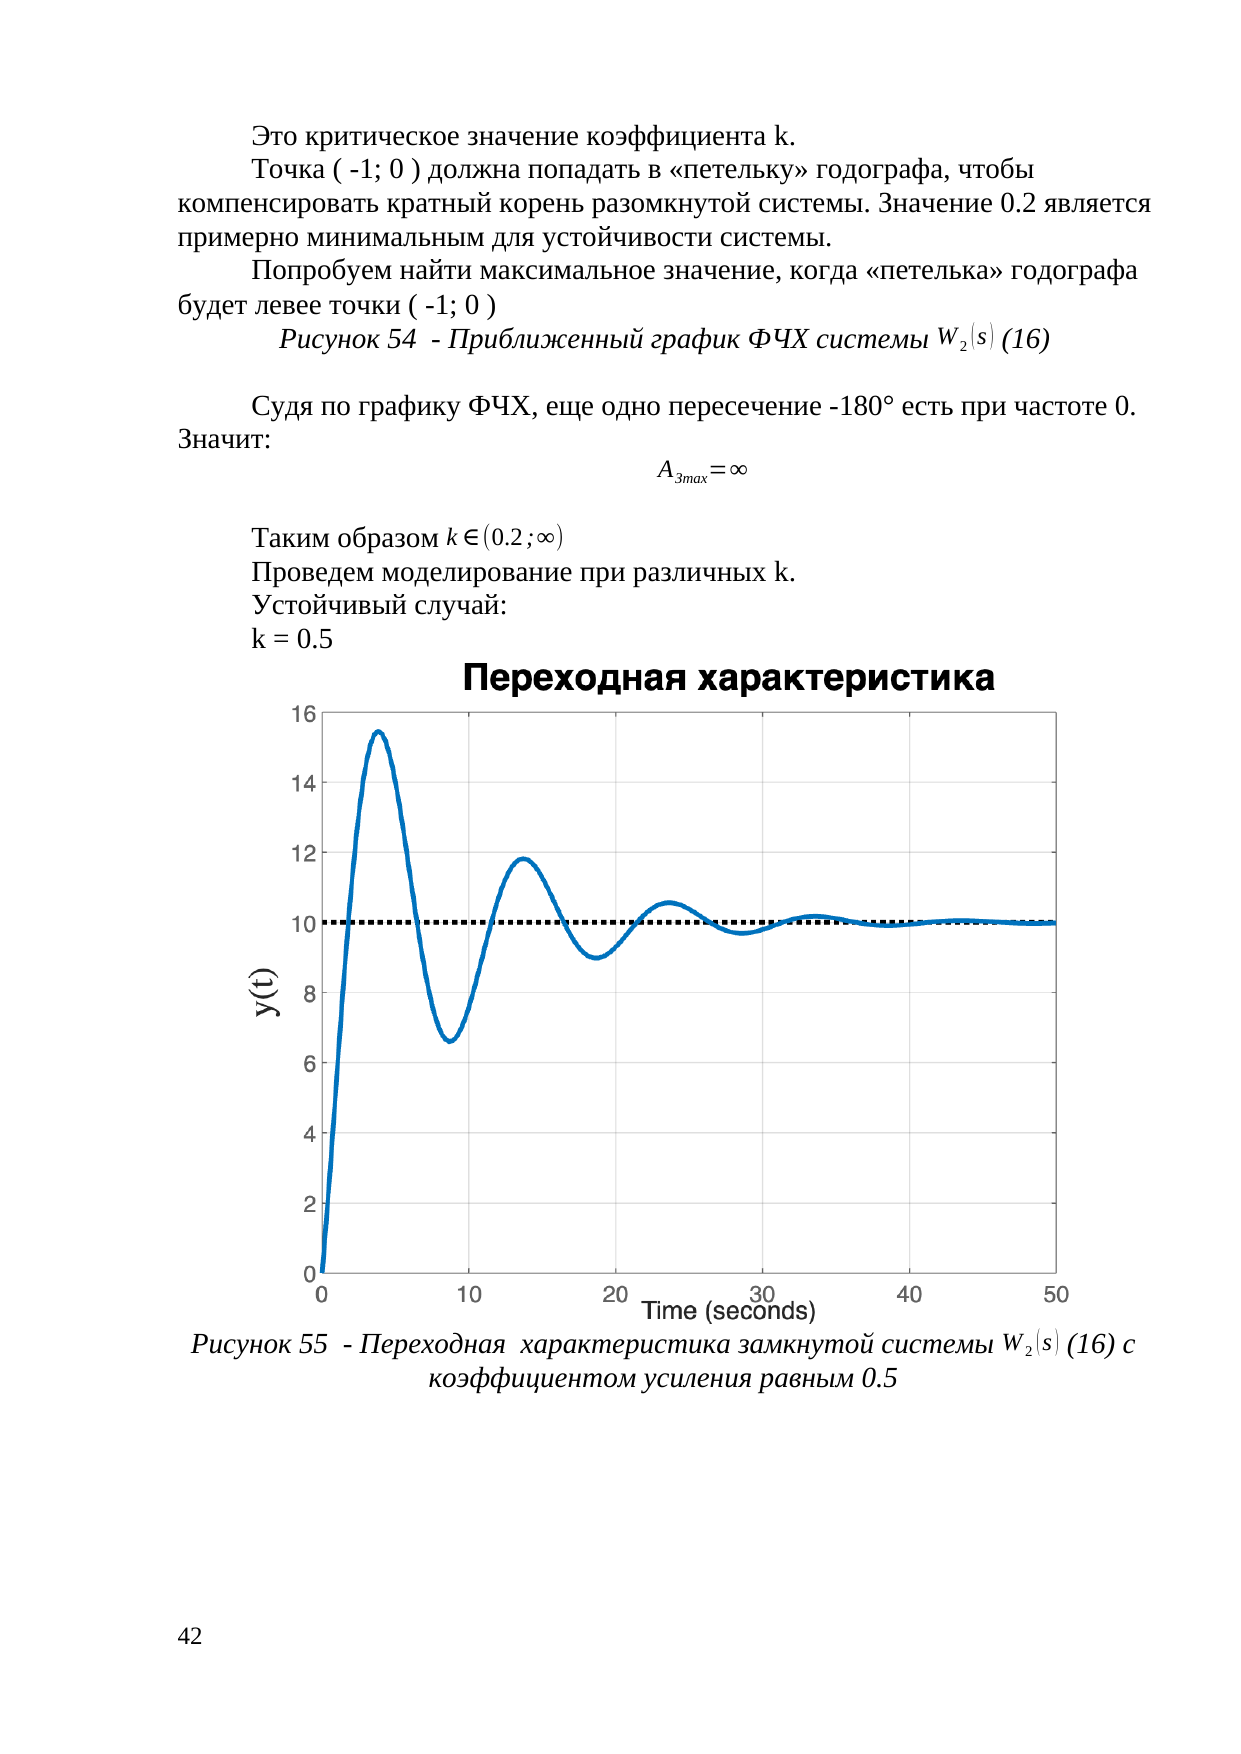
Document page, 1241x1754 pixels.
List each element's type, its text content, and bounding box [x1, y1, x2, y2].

text Таким образом [177, 520, 1152, 554]
picture [226, 654, 1103, 1327]
text Рисунок 54 - Приближенный график ФЧХ системы (16) [177, 321, 1152, 354]
text Точка ( -1; 0 ) должна попадать в «петельку» годографа, чтобы компенсировать кратный корень разомкнутой системы. Значение 0.2 является примерно минимальным для устойчивости системы. [177, 152, 1152, 252]
text Попробуем найти максимальное значение, когда «петелька» годографа будет левее точки ( -1; 0 ) [177, 252, 1152, 321]
text Устойчивый случай: [177, 587, 1152, 621]
text Это критическое значение коэффициента k. [177, 118, 1152, 152]
text k = 0.5 [177, 621, 1152, 654]
text Проведем моделирование при различных k. [177, 554, 1152, 587]
text Рисунок 55 - Переходная характеристика замкнутой системы (16) с коэффициентом усиления равным 0.5 [177, 1326, 1152, 1393]
text Судя по графику ФЧХ, еще одно пересечение -180° есть при частоте 0. Значит: [177, 388, 1152, 455]
